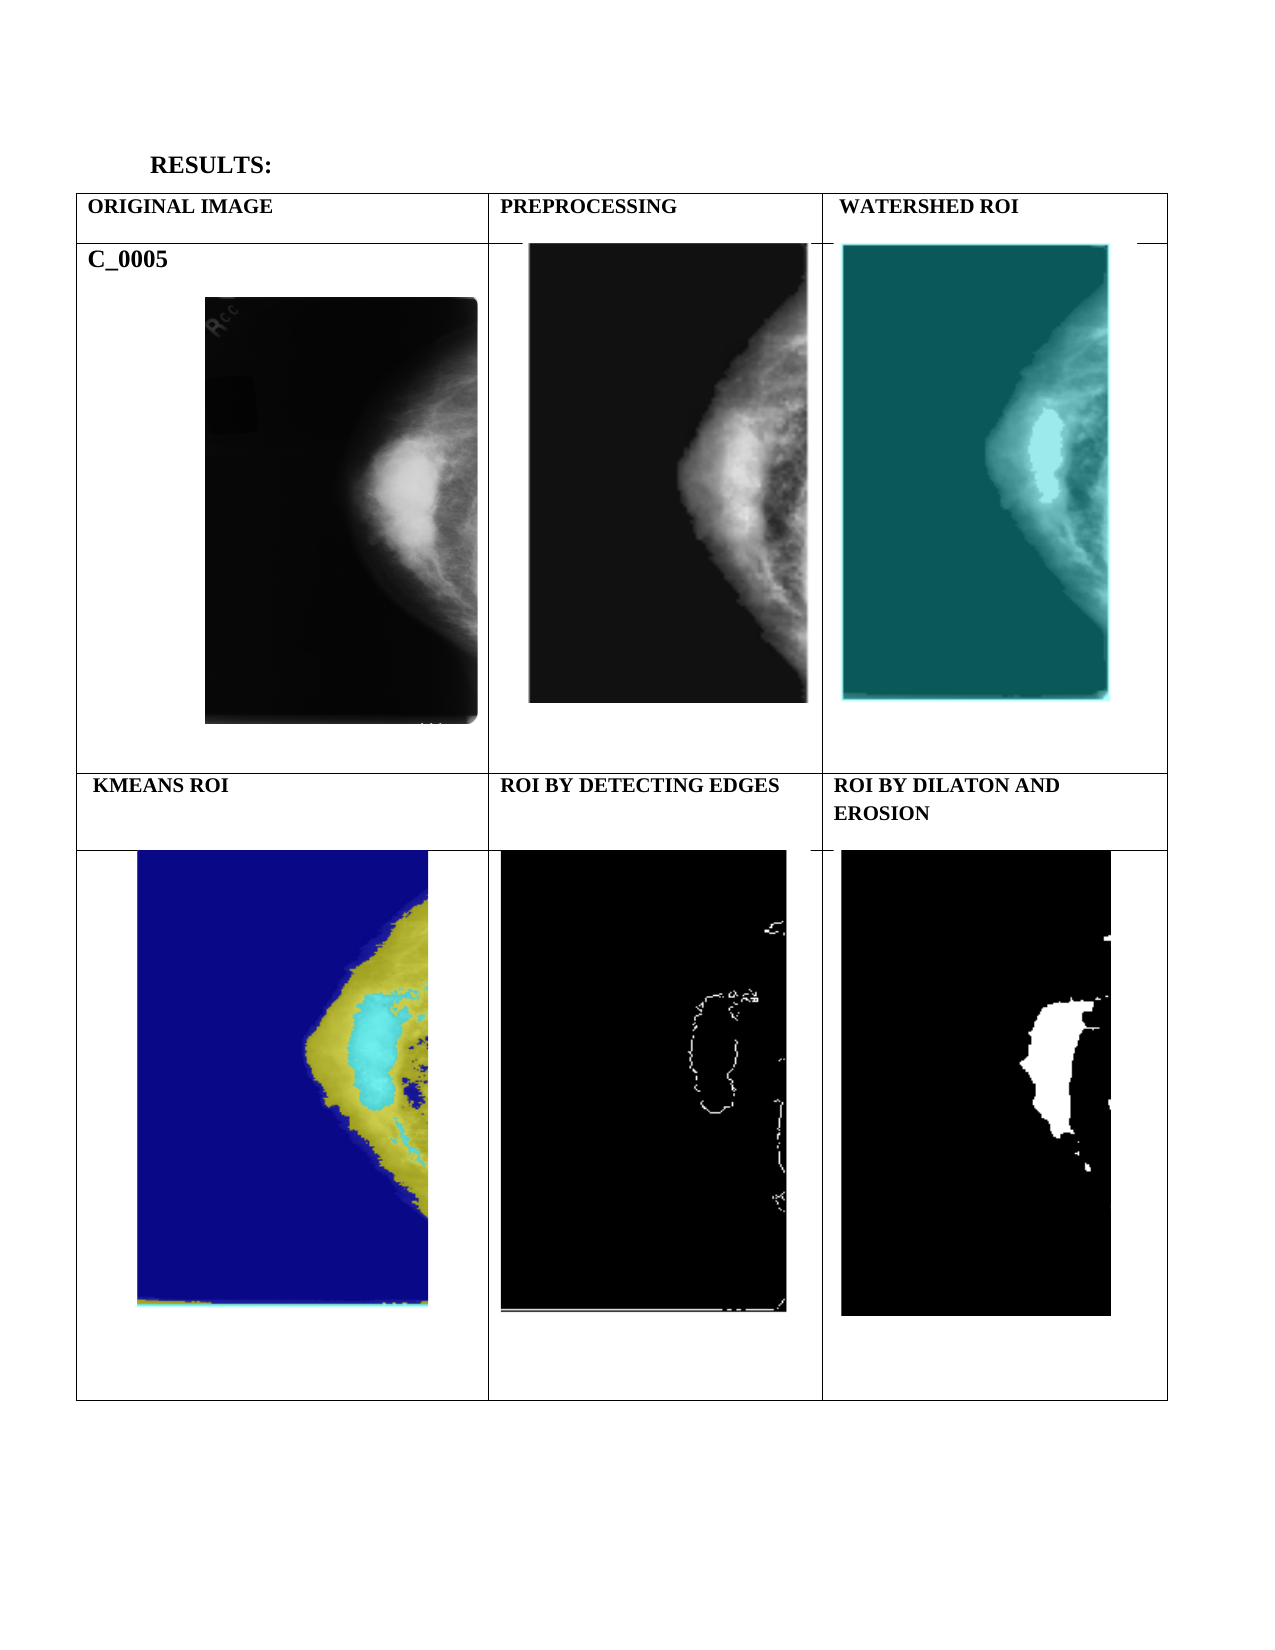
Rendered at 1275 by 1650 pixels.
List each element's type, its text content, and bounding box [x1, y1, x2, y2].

table_header WATERSHED ROI [823, 194, 1167, 243]
table_cell [823, 244, 1167, 772]
picture [522, 243, 812, 703]
table_cell [823, 851, 1167, 1400]
table_header ORIGINAL IMAGE [77, 194, 488, 243]
picture [833, 850, 1111, 1316]
text RESULTS: [150, 150, 1125, 179]
picture [500, 850, 811, 1335]
table_cell [77, 851, 488, 1400]
table_cell ROI BY DETECTING EDGES [489, 774, 822, 850]
picture [205, 297, 478, 724]
table_cell ROI BY DILATON AND EROSION [823, 774, 1167, 850]
table_cell [489, 851, 822, 1400]
table_cell C_0005 [77, 244, 488, 772]
table_cell [489, 244, 822, 772]
picture [137, 850, 429, 1321]
picture [833, 243, 1138, 709]
table_cell KMEANS ROI [77, 774, 488, 850]
table_header PREPROCESSING [489, 194, 822, 243]
